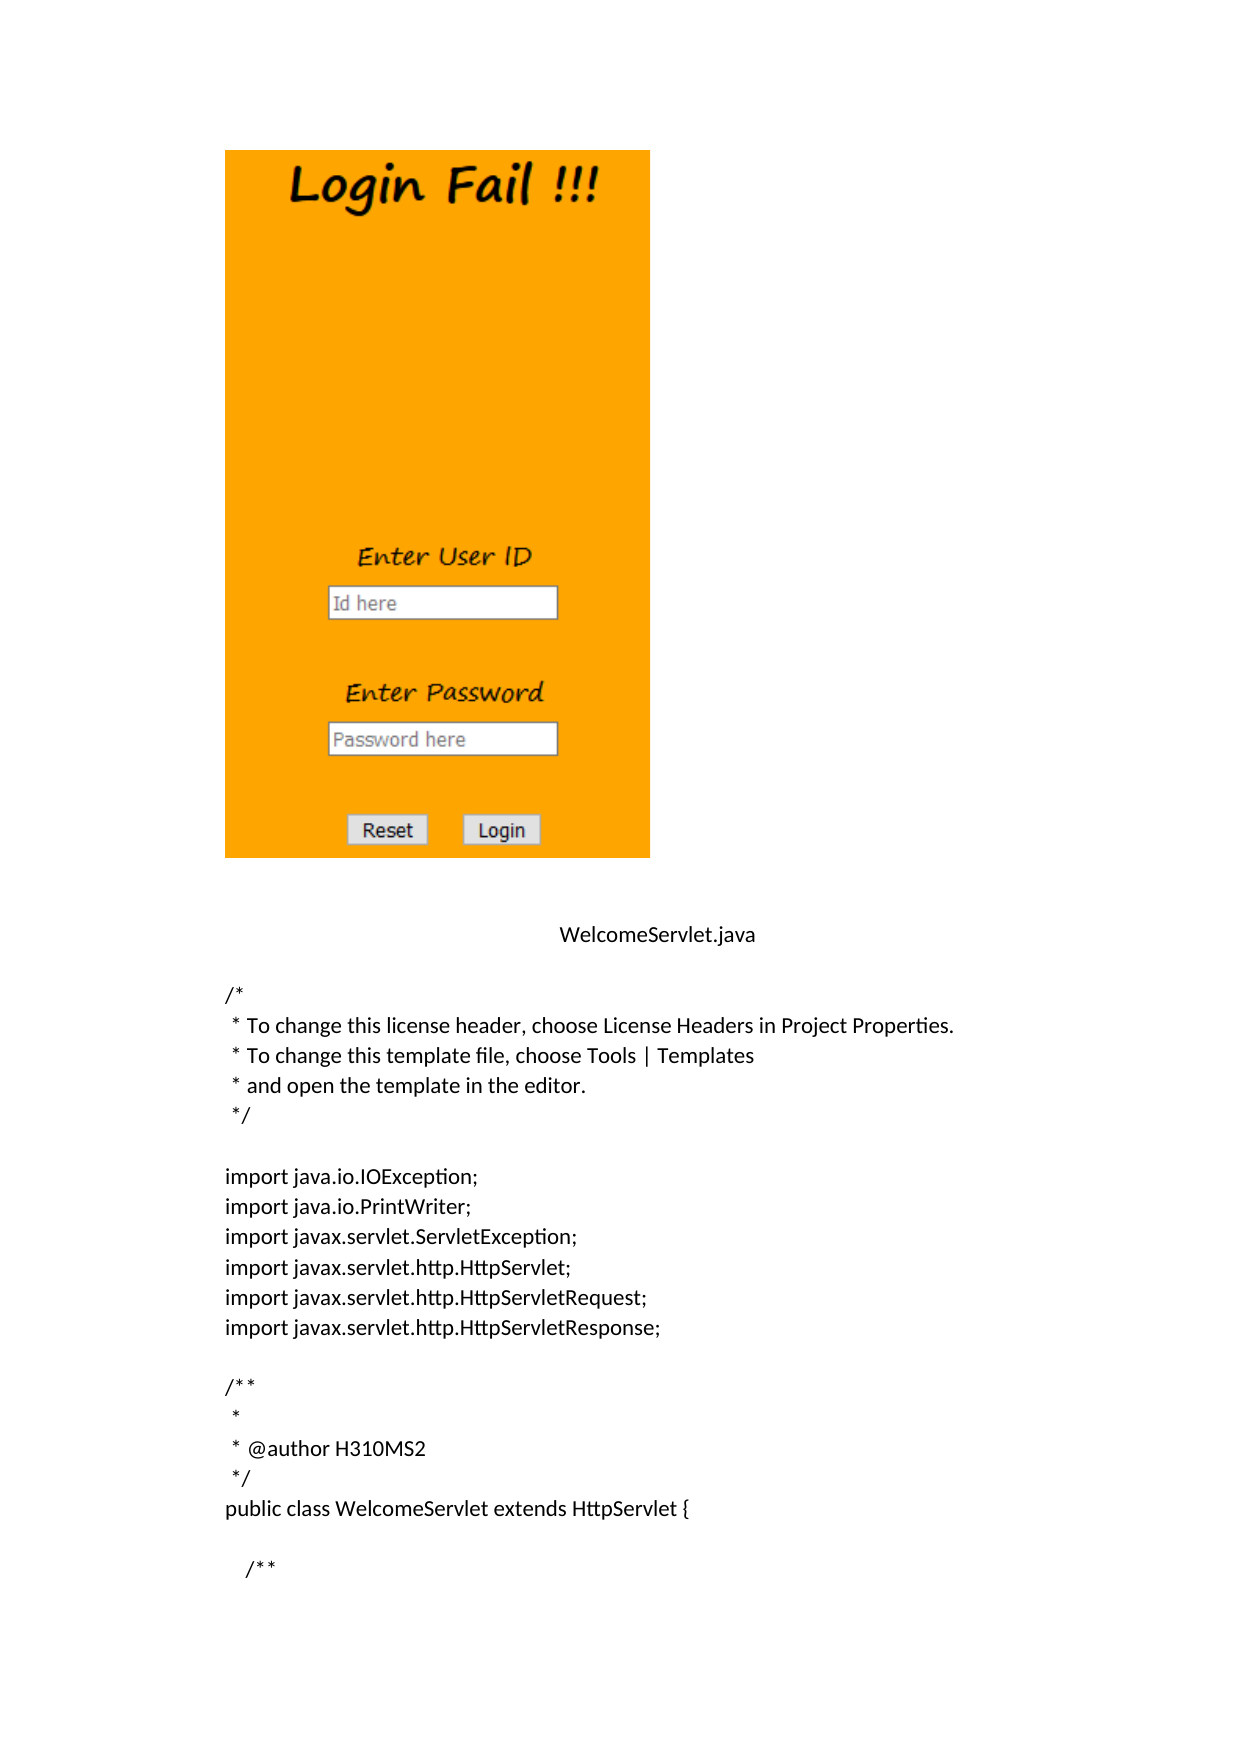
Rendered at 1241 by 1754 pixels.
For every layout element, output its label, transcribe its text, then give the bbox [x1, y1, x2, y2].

list * To change this license header, choose License Headers in Project Properties. [225, 1011, 1090, 1039]
list import javax.servlet.ServletException; [225, 1222, 1090, 1251]
list * @author H310MS2 [225, 1434, 1090, 1462]
list import java.io.IOException; [225, 1162, 1090, 1190]
list import java.io.PrintWriter; [225, 1192, 1090, 1220]
list /** [225, 1373, 1090, 1402]
list /* [225, 981, 1090, 1009]
list WelcomeServlet.java [225, 920, 1090, 948]
list import javax.servlet.http.HttpServletRequest; [225, 1283, 1090, 1311]
list */ [225, 1102, 1090, 1130]
list */ [225, 1464, 1090, 1492]
list * [225, 1404, 1090, 1432]
picture [225, 150, 650, 858]
list * and open the template in the editor. [225, 1071, 1090, 1099]
list public class WelcomeServlet extends HttpServlet { [225, 1494, 1090, 1522]
list * To change this template file, choose Tools | Templates [225, 1041, 1090, 1069]
list /** [225, 1555, 1090, 1583]
list import javax.servlet.http.HttpServlet; [225, 1253, 1090, 1281]
list import javax.servlet.http.HttpServletResponse; [225, 1313, 1090, 1341]
